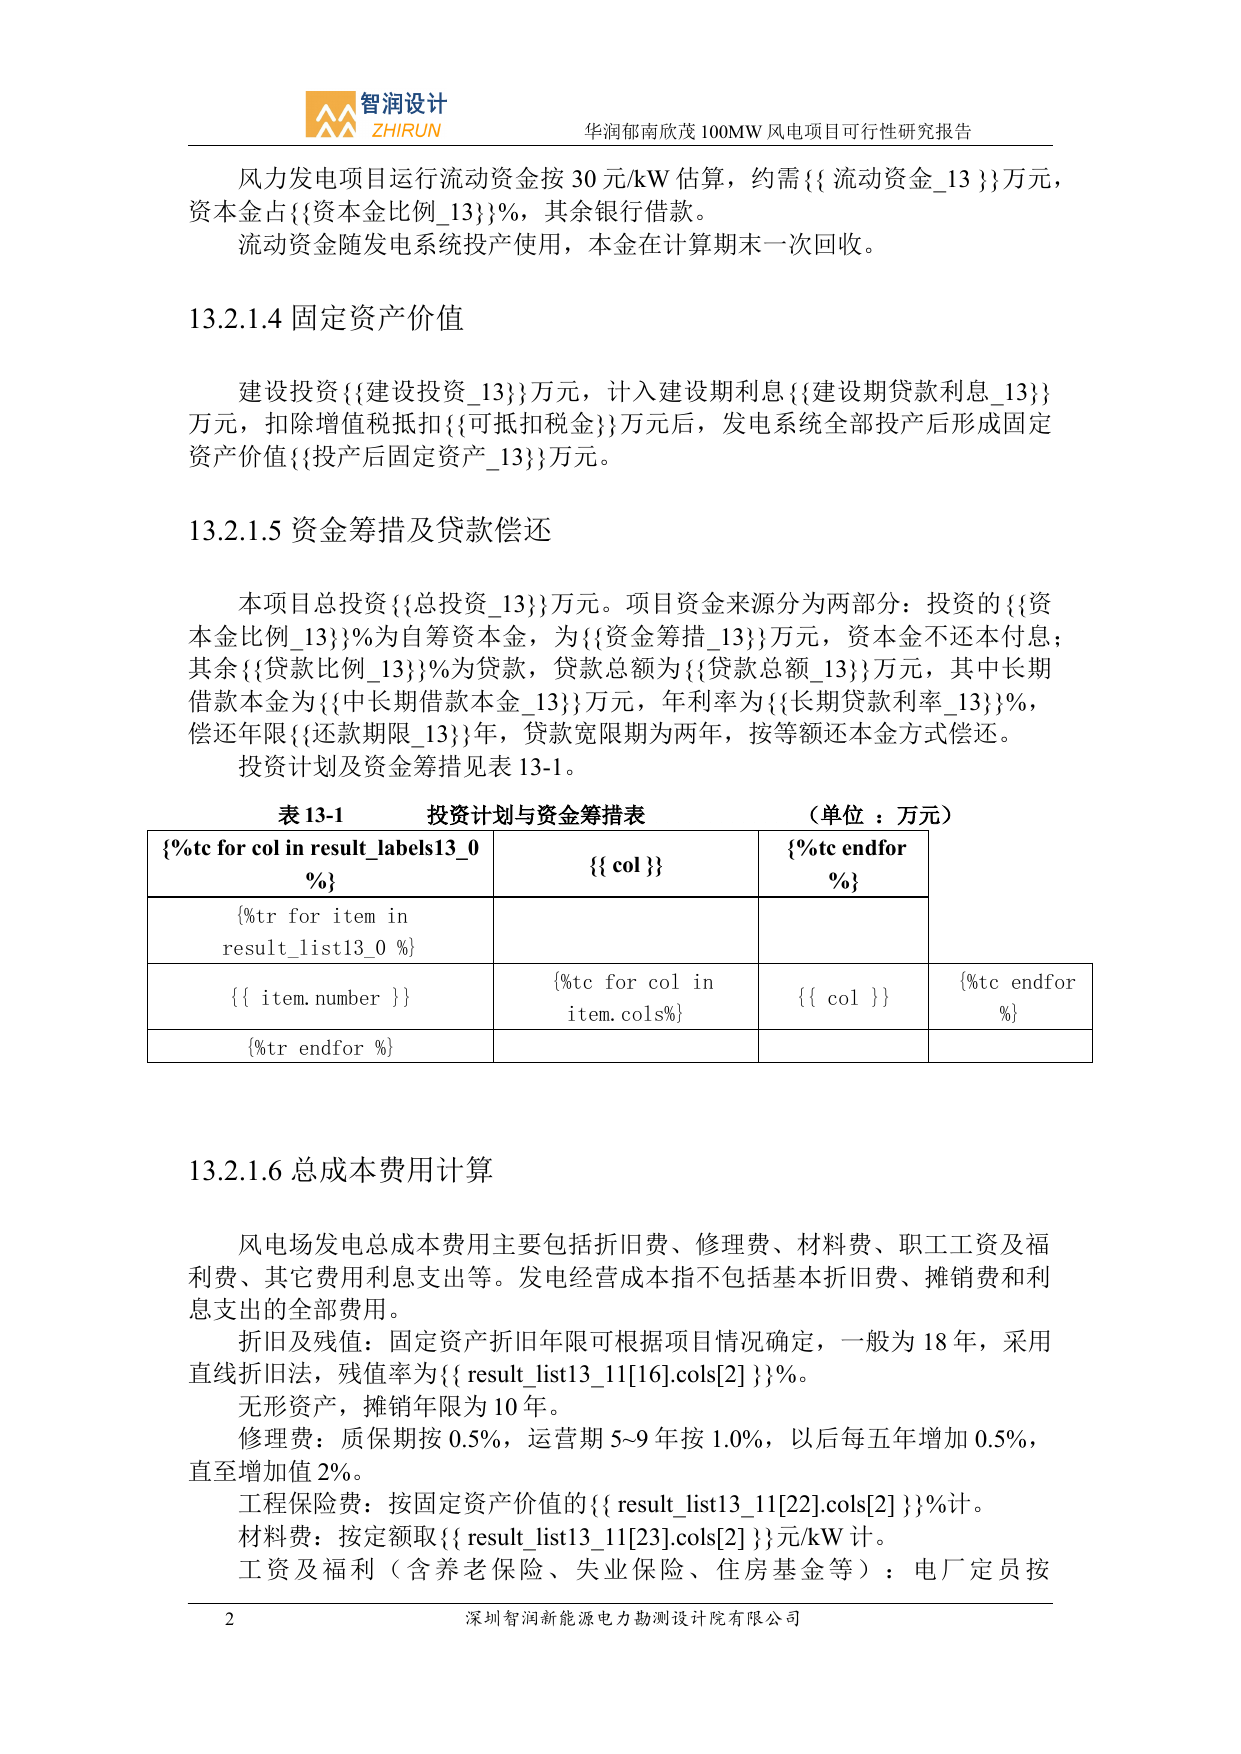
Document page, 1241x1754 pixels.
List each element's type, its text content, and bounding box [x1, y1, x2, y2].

text 13.2.1.4 固定资产价值 [187, 284, 1053, 349]
text 表13-1 投资计划与资金筹措表 （单位 ：万元） [187, 798, 1053, 830]
text 修理费：质保期按0.5%，运营期5~9年按1.0%，以后每五年增加0.5%，直至增加值2%。 [187, 1422, 1053, 1487]
table_header {%tc endfor %} [759, 831, 928, 896]
table_cell {%tr endfor %} [148, 1030, 493, 1062]
table_cell {{ item.number }} [148, 964, 493, 1028]
text 工程保险费：按固定资产价值的{{ result_list13_11[22].cols[2] }}%计。 [187, 1487, 1053, 1519]
table_cell {{ col }} [759, 964, 928, 1028]
text 风电场发电总成本费用主要包括折旧费、修理费、材料费、职工工资及福利费、其它费用利息支出等。发电经营成本指不包括基本折旧费、摊销费和利息支出的全部费用。 [187, 1227, 1053, 1324]
text 风力发电项目运行流动资金按30元/kW估算，约需{{ 流动资金_13 }}万元，资本金占{{资本金比例_13}}%，其余银行借款。 [187, 162, 1053, 227]
table_cell [494, 1030, 758, 1062]
table_cell [759, 898, 928, 962]
text 13.2.1.5 资金筹措及贷款偿还 [187, 497, 1053, 562]
table_cell {%tc for col in item.cols%} [494, 964, 758, 1028]
text 折旧及残值：固定资产折旧年限可根据项目情况确定，一般为18年，采用直线折旧法，残值率为{{ result_list13_11[16].cols[2] }}%。 [187, 1324, 1053, 1389]
text 流动资金随发电系统投产使用，本金在计算期末一次回收。 [187, 227, 1053, 259]
table_cell {%tr for item in result_list13_0 %} [148, 898, 493, 962]
text 建设投资{{建设投资_13}}万元，计入建设期利息{{建设期贷款利息_13}}万元，扣除增值税抵扣{{可抵扣税金}}万元后，发电系统全部投产后形成固定资产价值{{投产后固定资产_13}}万元。 [187, 374, 1053, 472]
table_cell [759, 1030, 928, 1062]
text 13.2.1.6 总成本费用计算 [187, 1137, 1053, 1202]
text 无形资产，摊销年限为10年。 [187, 1389, 1053, 1422]
text 材料费：按定额取{{ result_list13_11[23].cols[2] }}元/kW计。 [187, 1519, 1053, 1552]
table_cell [494, 898, 758, 962]
table_cell [929, 1030, 1092, 1062]
table_cell {%tc endfor %} [929, 964, 1092, 1028]
table_header {{ col }} [494, 831, 758, 896]
text 投资计划及资金筹措见表13-1。 [187, 749, 1053, 782]
table_header {%tc for col in result_labels13_0 %} [148, 831, 493, 896]
text 本项目总投资{{总投资_13}}万元。项目资金来源分为两部分：投资的{{资本金比例_13}}%为自筹资本金，为{{资金筹措_13}}万元，资本金不还本付息；其余{{贷款比例_13}}%为贷款，贷款总额为{{贷款总额_13}}万元，其中长期借款本金为{{中长期借款本金_13}}万元，年利率为{{长期贷款利率_13}}%，偿还年限{{还款期限_13}}年，贷款宽限期为两年，按等额还本金方式偿还。 [187, 587, 1053, 749]
picture [305, 88, 448, 139]
